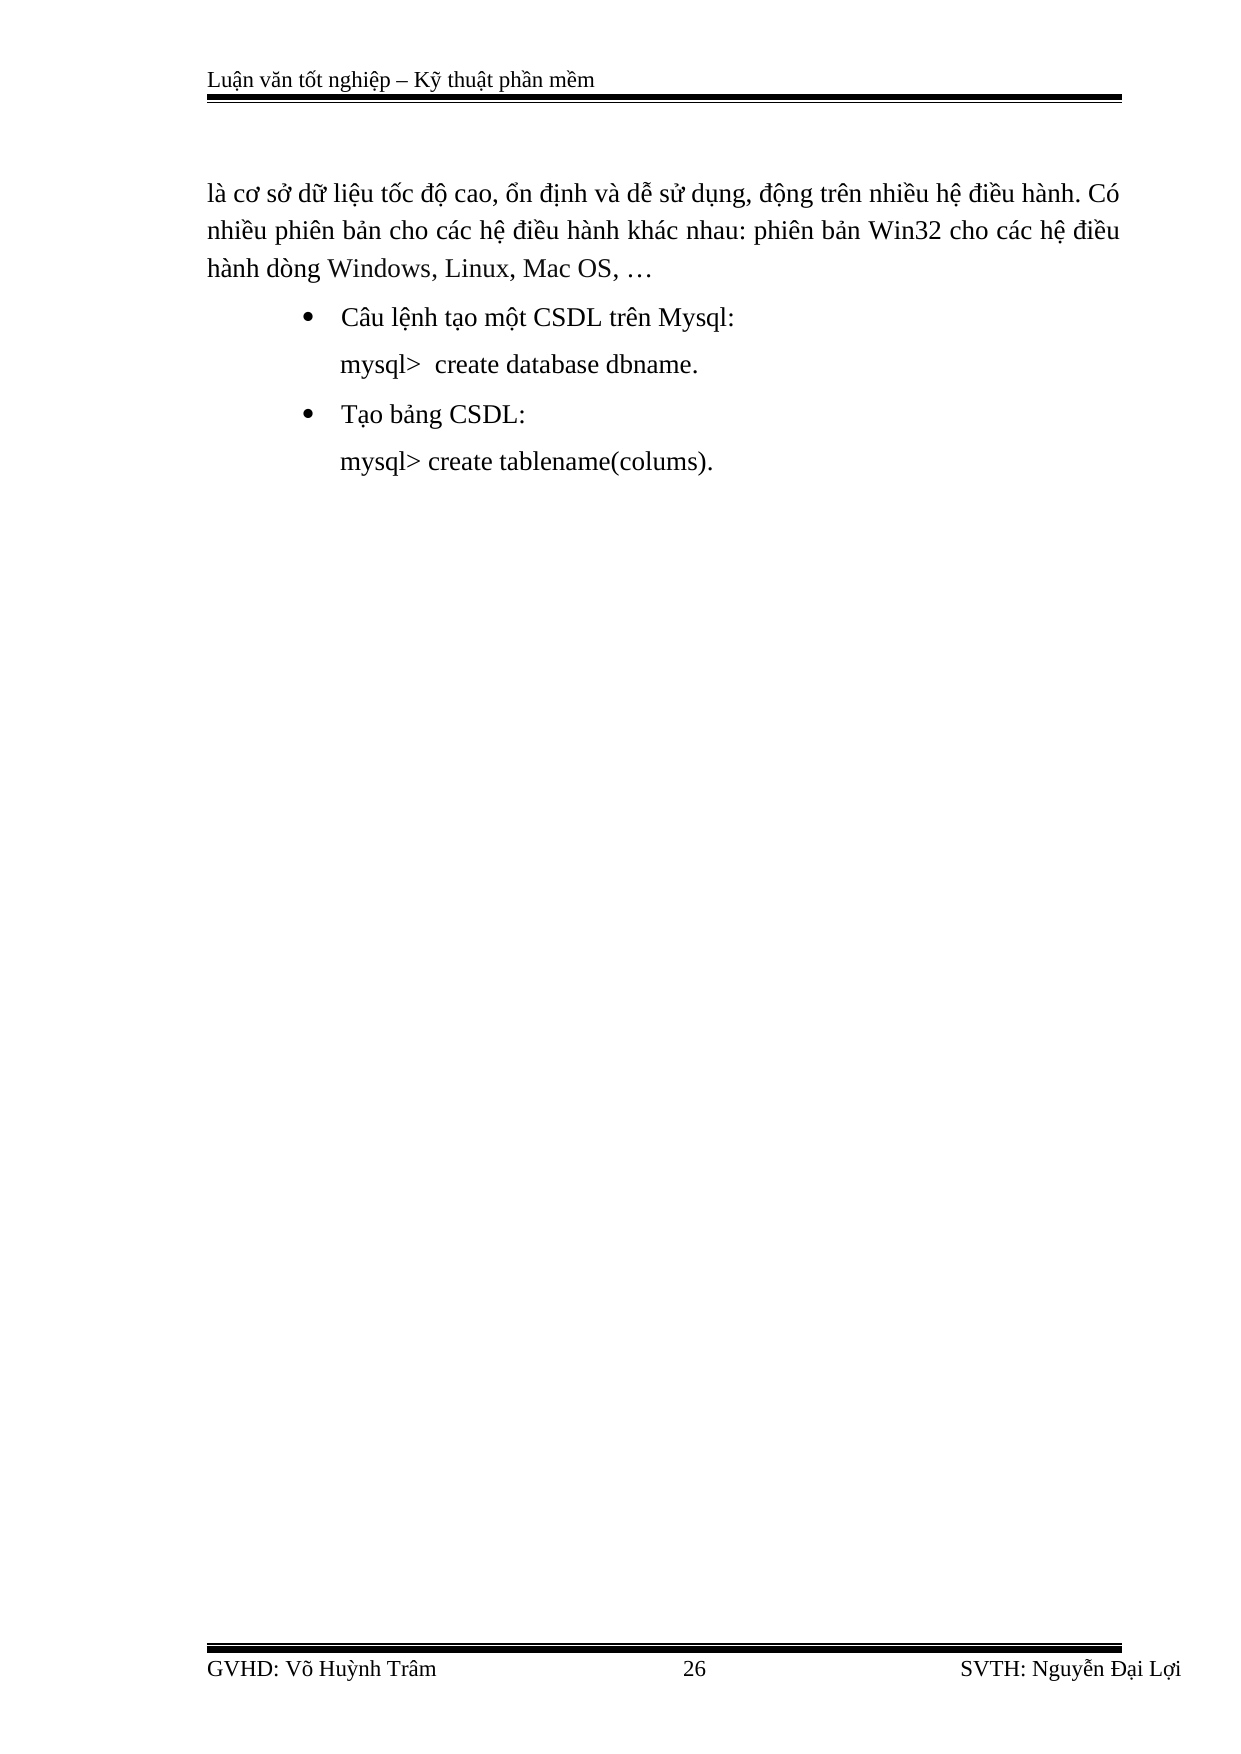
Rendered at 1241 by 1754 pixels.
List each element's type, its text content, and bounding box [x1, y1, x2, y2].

text mysql> create tablename(colums). [207, 445, 1122, 476]
list Tạo bảng CSDL: [303, 398, 1122, 429]
text mysql> create database dbname. [207, 348, 1122, 379]
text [207, 177, 1122, 283]
list Câu lệnh tạo một CSDL trên Mysql: [303, 302, 1122, 333]
